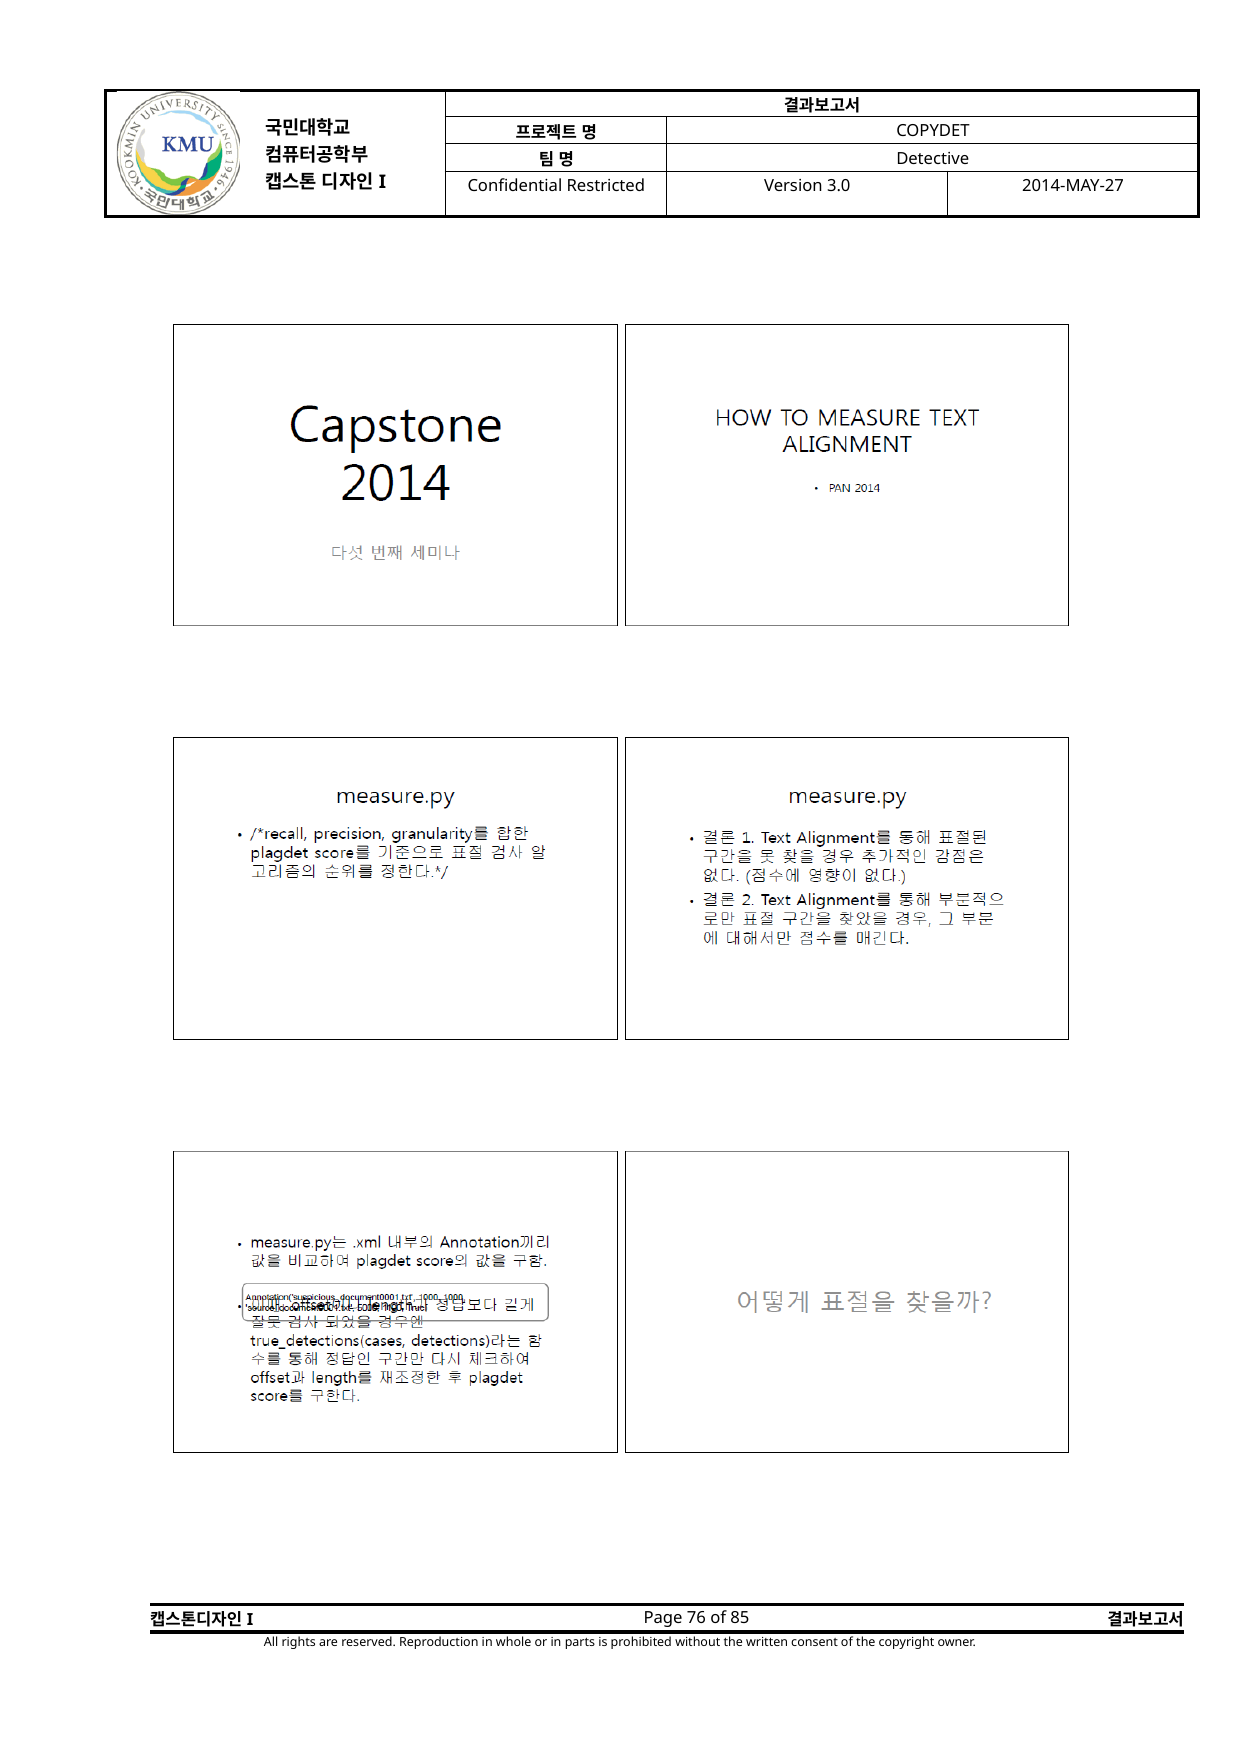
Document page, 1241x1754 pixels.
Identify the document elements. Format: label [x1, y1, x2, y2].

picture [116, 91, 240, 215]
